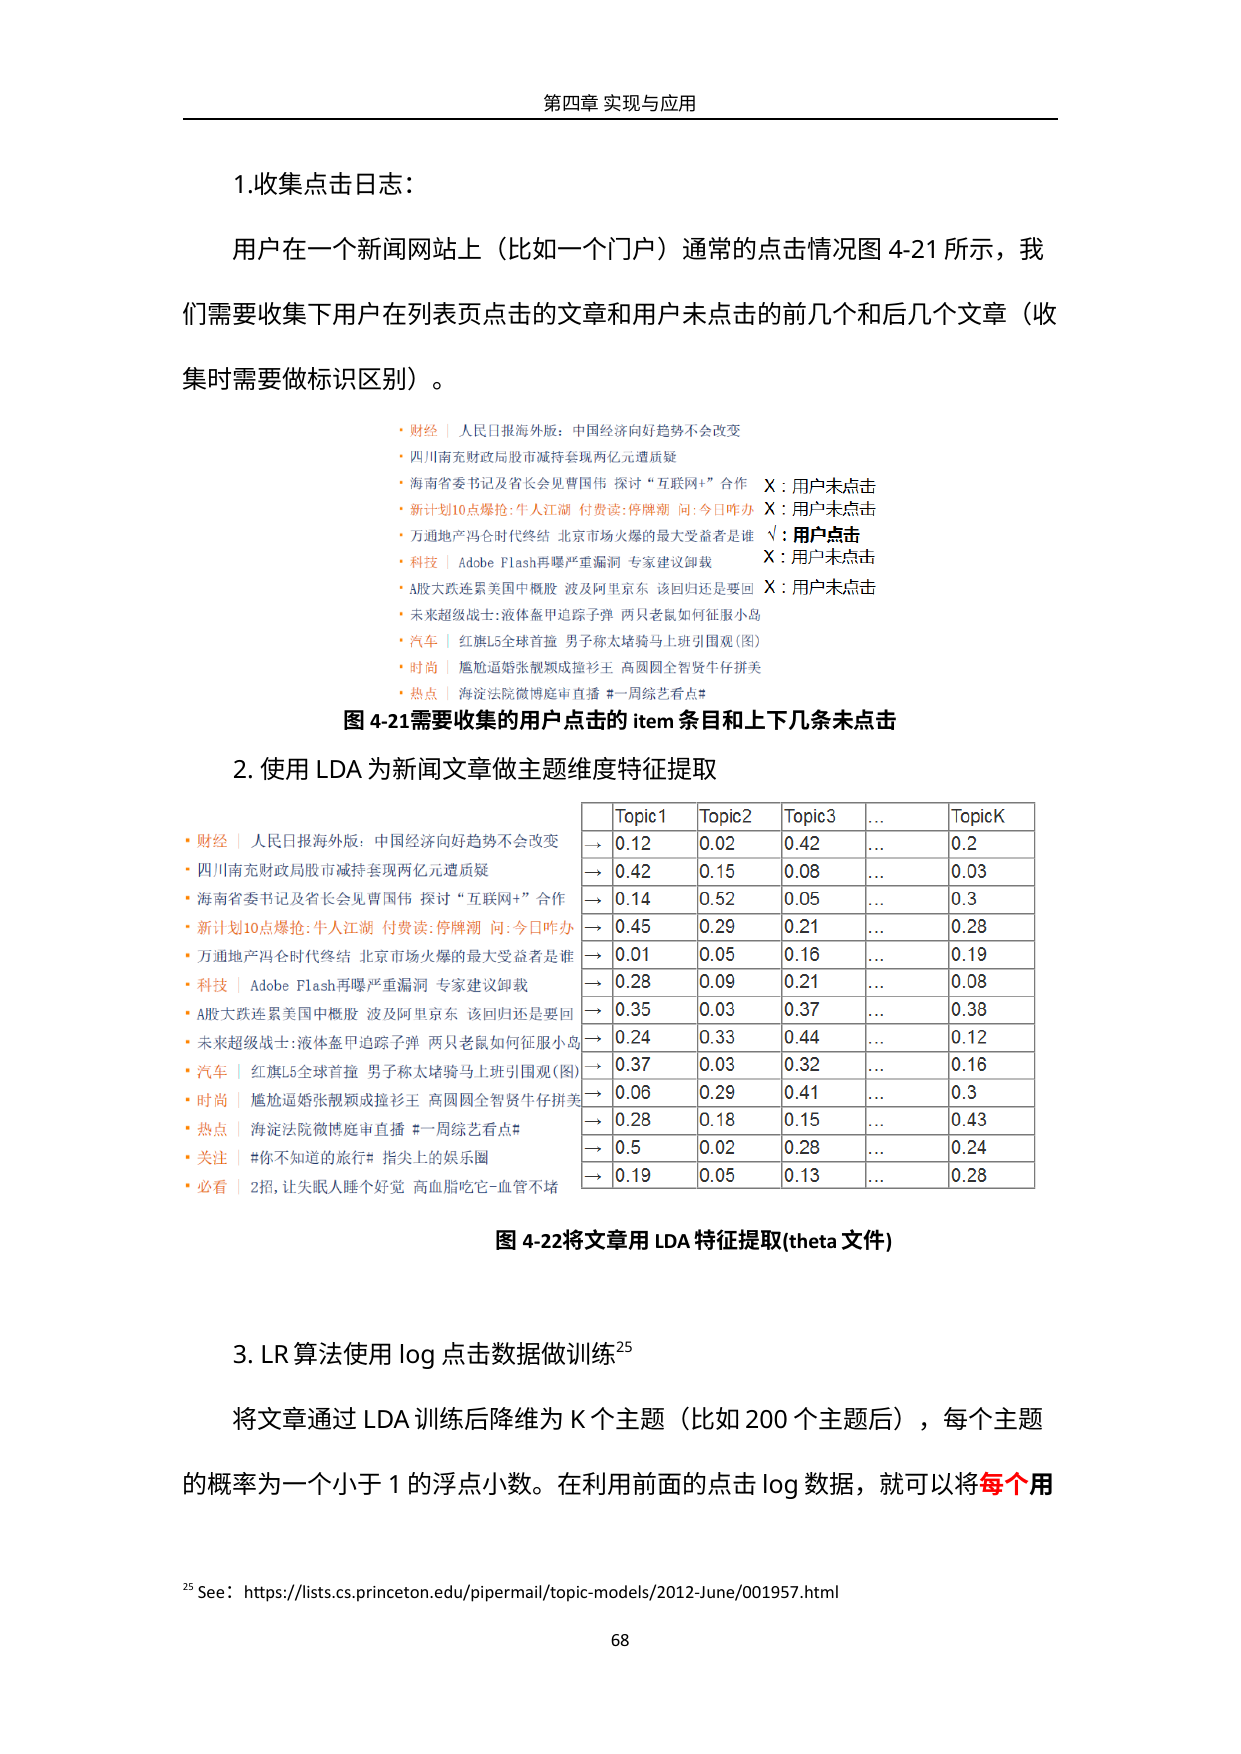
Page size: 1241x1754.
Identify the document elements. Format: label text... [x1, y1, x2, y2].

text 2. 使用LDA为新闻文章做主题维度特征提取 [183, 735, 1058, 800]
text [183, 1385, 1058, 1515]
picture [182, 800, 1058, 1206]
text 1.收集点击日志： [183, 150, 1058, 215]
picture [390, 410, 900, 702]
text 3. LR算法使用log点击数据做训练 [183, 1320, 1058, 1385]
